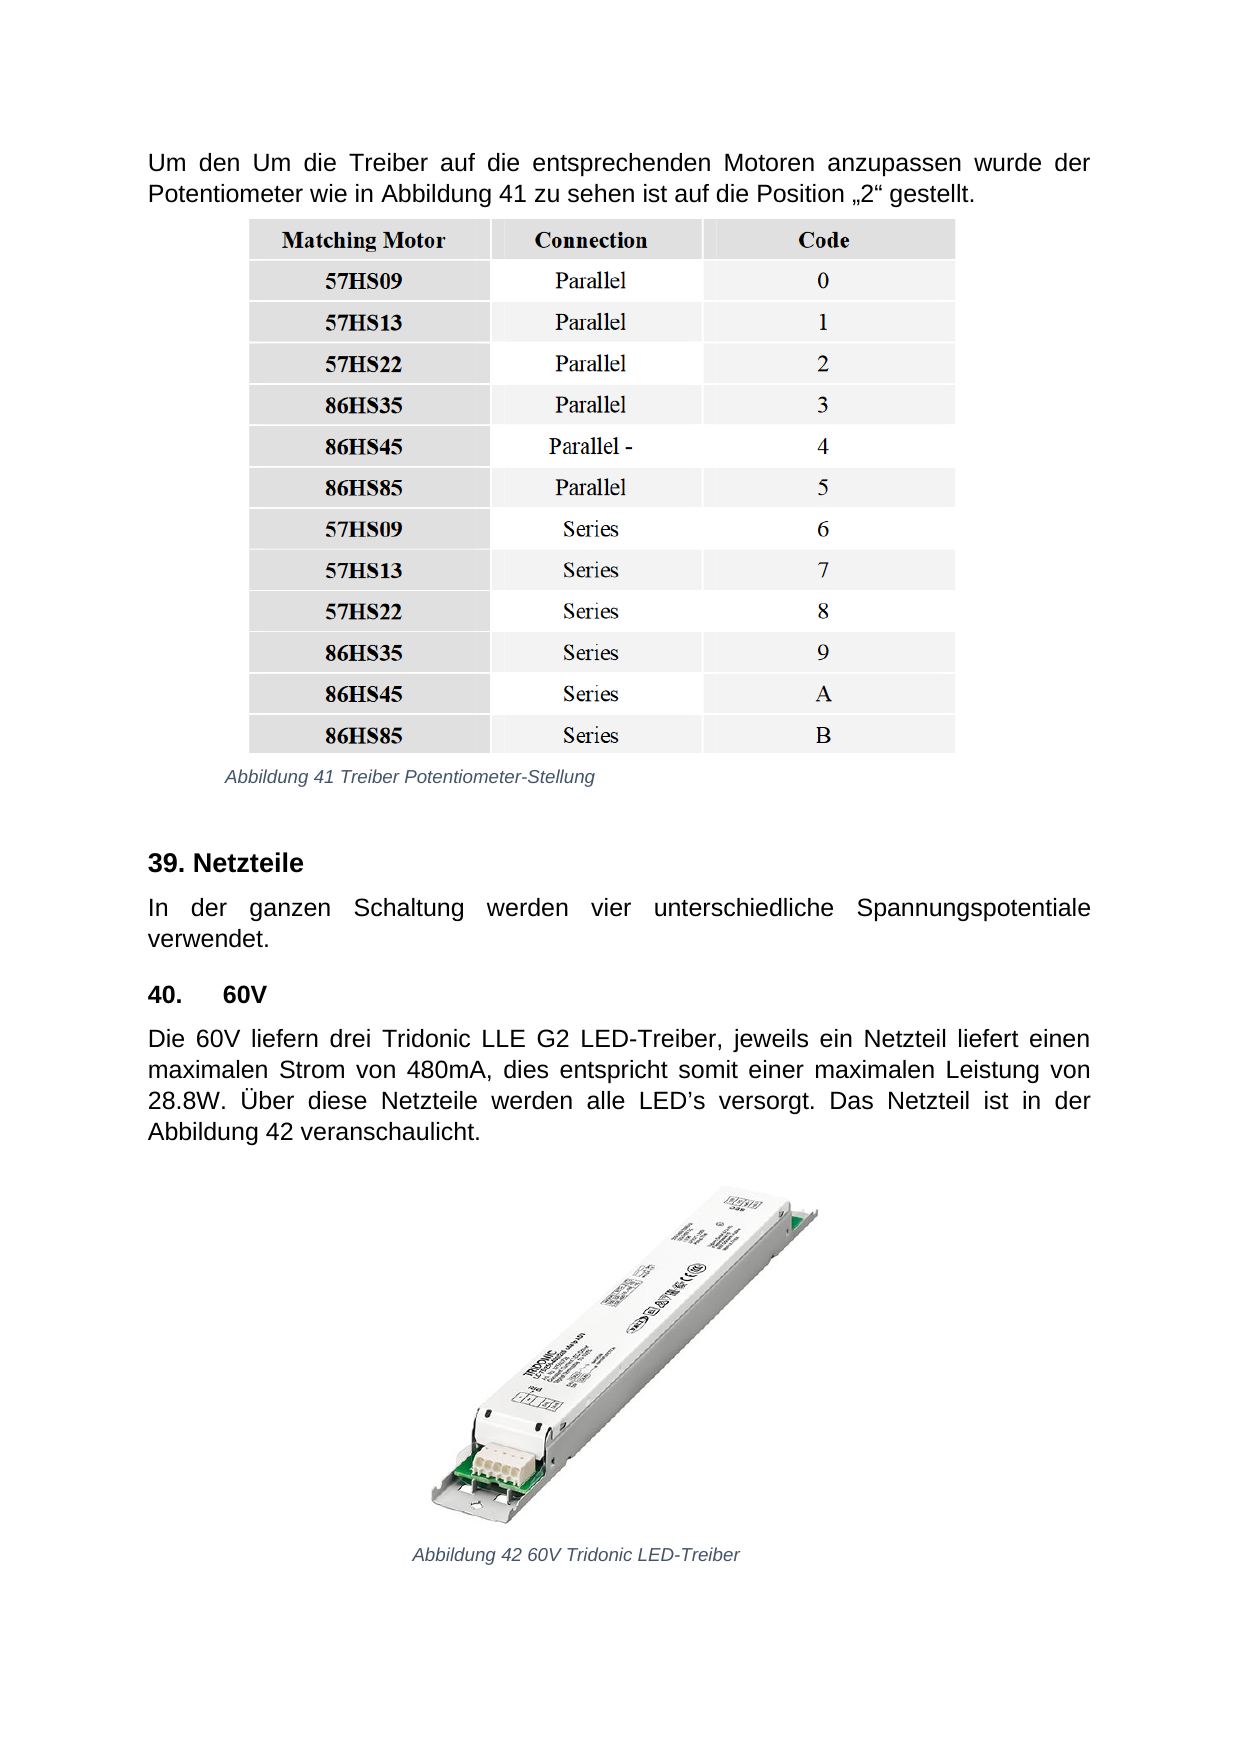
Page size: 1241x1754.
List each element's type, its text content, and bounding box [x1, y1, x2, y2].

text In der ganzen Schaltung werden vier unterschiedliche Spannungspotentiale verwendet. [148, 893, 1093, 953]
subtitle Netzteile [148, 847, 1093, 878]
picture [412, 1177, 828, 1535]
picture [225, 211, 956, 753]
text Um den Um die Treiber auf die entsprechenden Motoren anzupassen wurde der Potentiometer wie in Abbildung 41 zu sehen ist auf die Position „2“ gestellt. [148, 148, 1093, 207]
subtitle 60V [148, 980, 1093, 1009]
text Die 60V liefern drei Tridonic LLE G2 LED-Treiber, jeweils ein Netzteil liefert einen maximalen Strom von 480mA, dies entspricht somit einer maximalen Leistung von 28.8W. Über diese Netzteile werden alle LED’s versorgt. Das Netzteil ist in der Abbildung 42 veranschaulicht. [148, 1023, 1093, 1145]
